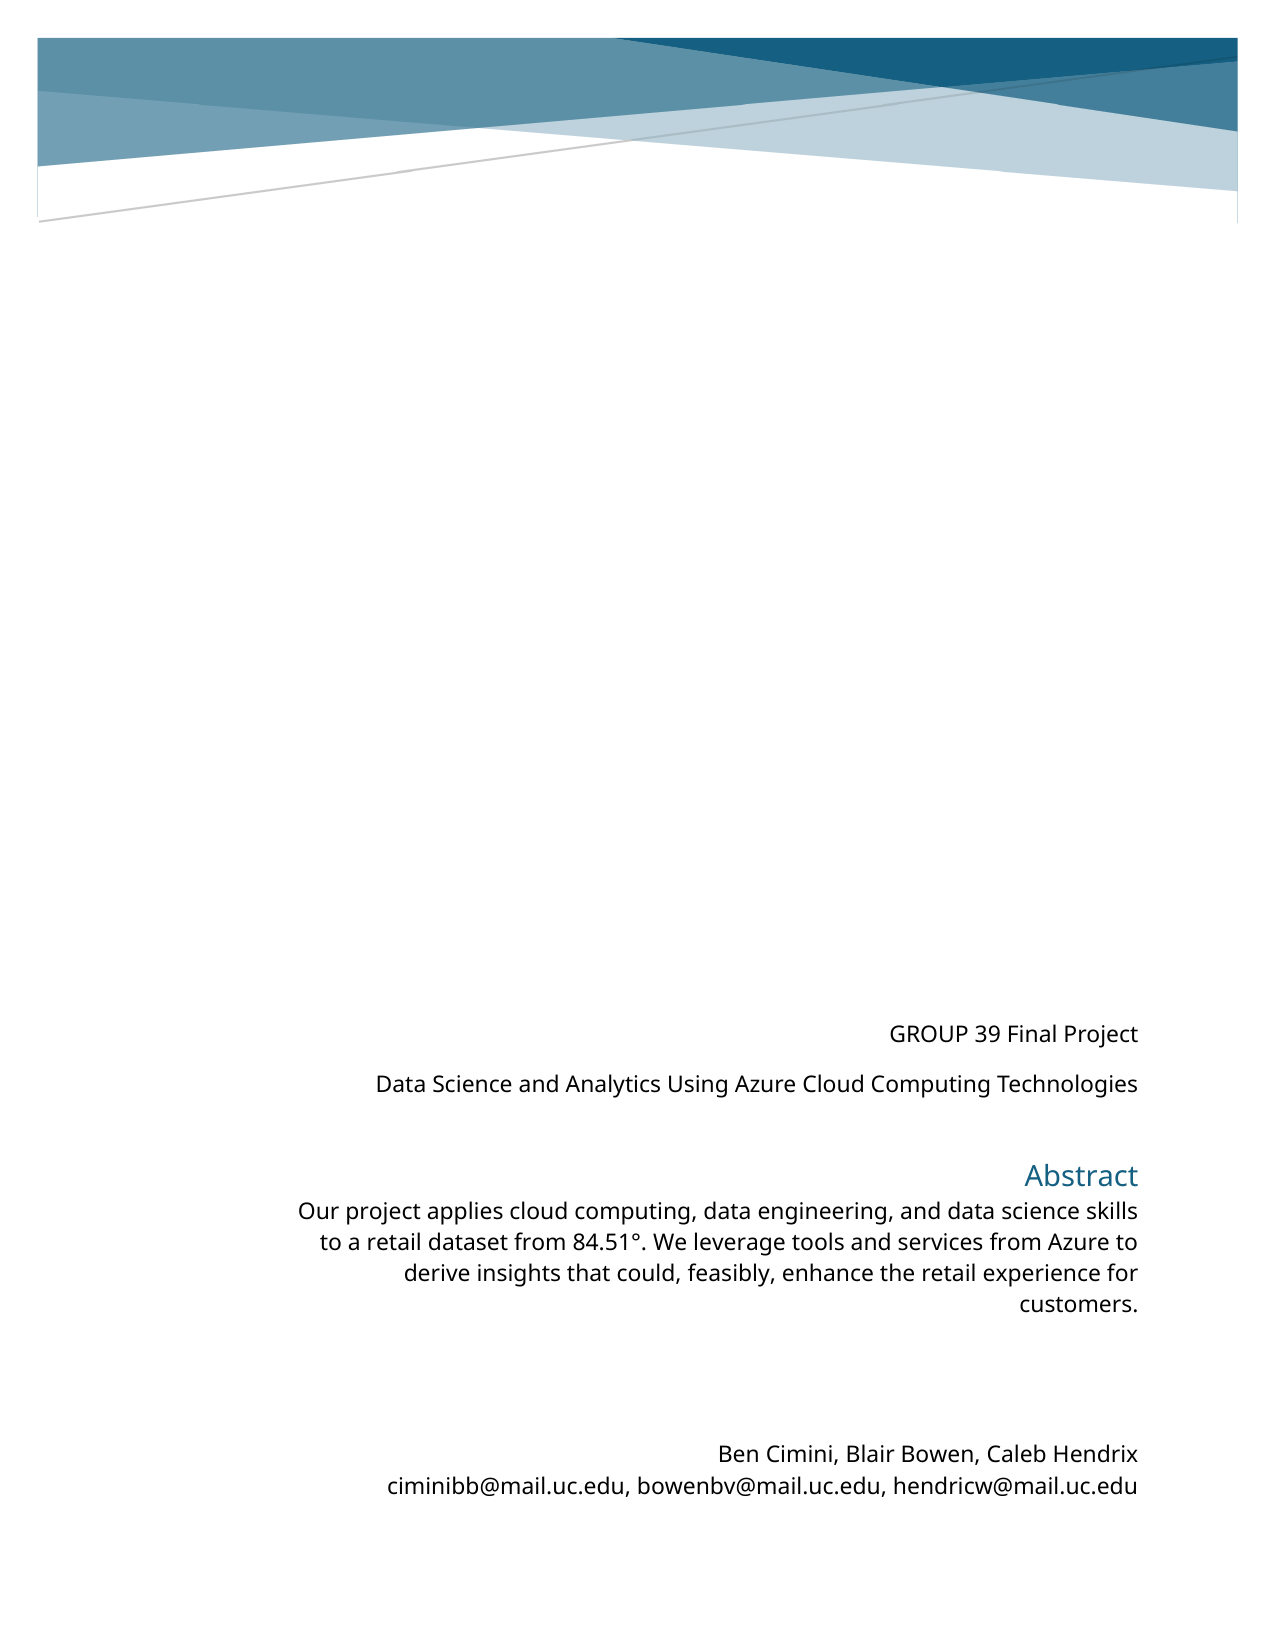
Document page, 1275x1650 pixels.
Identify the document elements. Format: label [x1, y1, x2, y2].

picture [37, 37, 1238, 238]
